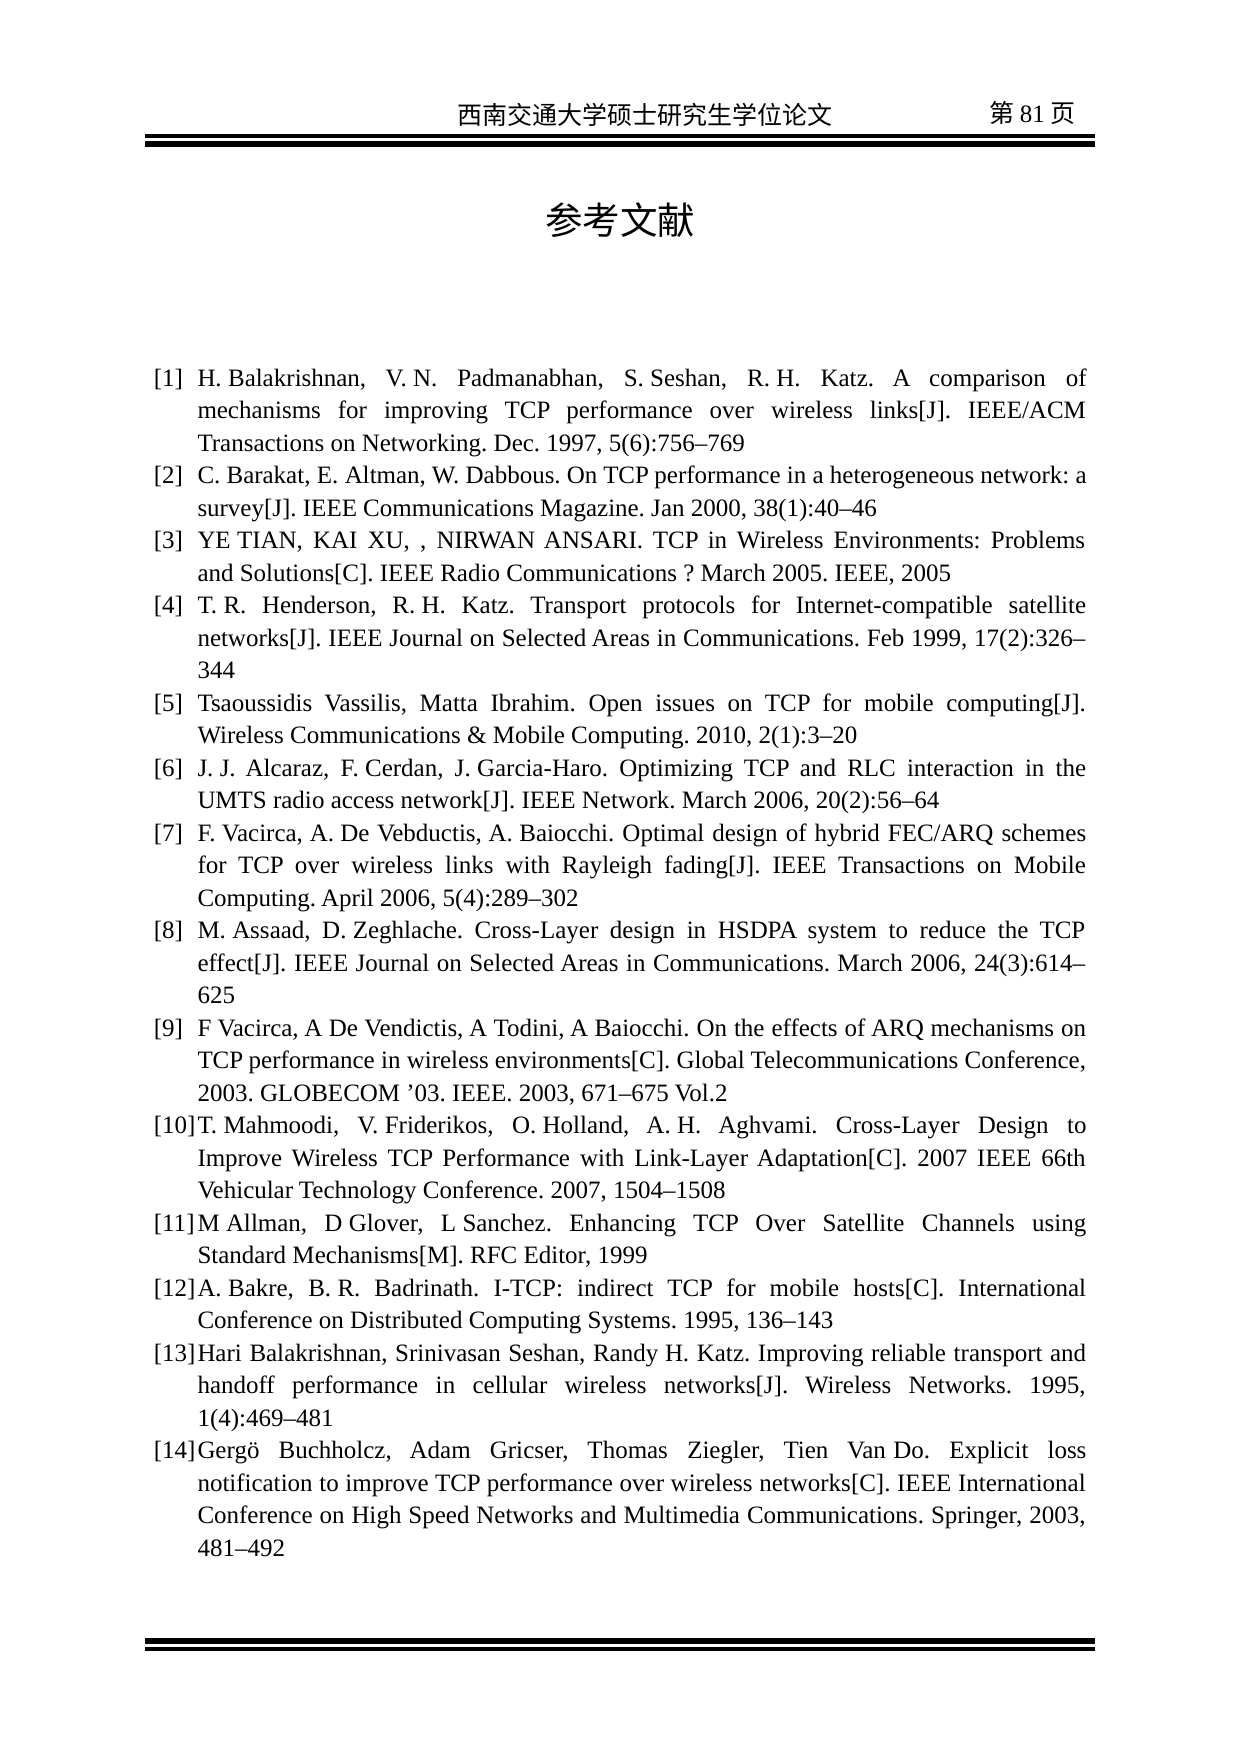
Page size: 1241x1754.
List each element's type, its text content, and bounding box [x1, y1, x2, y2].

text [9] F Vacirca, A De Vendictis, A Todini, A Baiocchi. On the effects of ARQ mechanisms on TCP performance in wireless environments[C]. Global Telecommunications Conference, 2003. GLOBECOM ’03. IEEE. 2003, 671–675 Vol.2 [153, 1011, 1087, 1108]
text [3] YE TIAN, KAI XU, , NIRWAN ANSARI. TCP in Wireless Environments: Problems and Solutions[C]. IEEE Radio Communications ? March 2005. IEEE, 2005 [153, 523, 1087, 588]
text [7] F. Vacirca, A. De Vebductis, A. Baiocchi. Optimal design of hybrid FEC/ARQ schemes for TCP over wireless links with Rayleigh fading[J]. IEEE Transactions on Mobile Computing. April 2006, 5(4):289–302 [153, 816, 1087, 913]
text [8] M. Assaad, D. Zeghlache. Cross-Layer design in HSDPA system to reduce the TCP effect[J]. IEEE Journal on Selected Areas in Communications. March 2006, 24(3):614–625 [153, 913, 1087, 1011]
text [1] H. Balakrishnan, V. N. Padmanabhan, S. Seshan, R. H. Katz. A comparison of mechanisms for improving TCP performance over wireless links[J]. IEEE/ACM Transactions on Networking. Dec. 1997, 5(6):756–769 [153, 361, 1087, 458]
subtitle 参考文献 [153, 185, 1087, 250]
text [4] T. R. Henderson, R. H. Katz. Transport protocols for Internet-compatible satellite networks[J]. IEEE Journal on Selected Areas in Communications. Feb 1999, 17(2):326–344 [153, 588, 1087, 686]
text [12] A. Bakre, B. R. Badrinath. I-TCP: indirect TCP for mobile hosts[C]. International Conference on Distributed Computing Systems. 1995, 136–143 [153, 1271, 1087, 1336]
text [11] M Allman, D Glover, L Sanchez. Enhancing TCP Over Satellite Channels using Standard Mechanisms[M]. RFC Editor, 1999 [153, 1206, 1087, 1271]
text [2] C. Barakat, E. Altman, W. Dabbous. On TCP performance in a heterogeneous network: a survey[J]. IEEE Communications Magazine. Jan 2000, 38(1):40–46 [153, 458, 1087, 523]
text [10] T. Mahmoodi, V. Friderikos, O. Holland, A. H. Aghvami. Cross-Layer Design to Improve Wireless TCP Performance with Link-Layer Adaptation[C]. 2007 IEEE 66th Vehicular Technology Conference. 2007, 1504–1508 [153, 1108, 1087, 1206]
text [13] Hari Balakrishnan, Srinivasan Seshan, Randy H. Katz. Improving reliable transport and handoff performance in cellular wireless networks[J]. Wireless Networks. 1995, 1(4):469–481 [153, 1336, 1087, 1433]
text [5] Tsaoussidis Vassilis, Matta Ibrahim. Open issues on TCP for mobile computing[J]. Wireless Communications & Mobile Computing. 2010, 2(1):3–20 [153, 686, 1087, 751]
text [14] Gergö Buchholcz, Adam Gricser, Thomas Ziegler, Tien Van Do. Explicit loss notification to improve TCP performance over wireless networks[C]. IEEE International Conference on High Speed Networks and Multimedia Communications. Springer, 2003, 481–492 [153, 1433, 1087, 1563]
text [6] J. J. Alcaraz, F. Cerdan, J. Garcia-Haro. Optimizing TCP and RLC interaction in the UMTS radio access network[J]. IEEE Network. March 2006, 20(2):56–64 [153, 751, 1087, 816]
